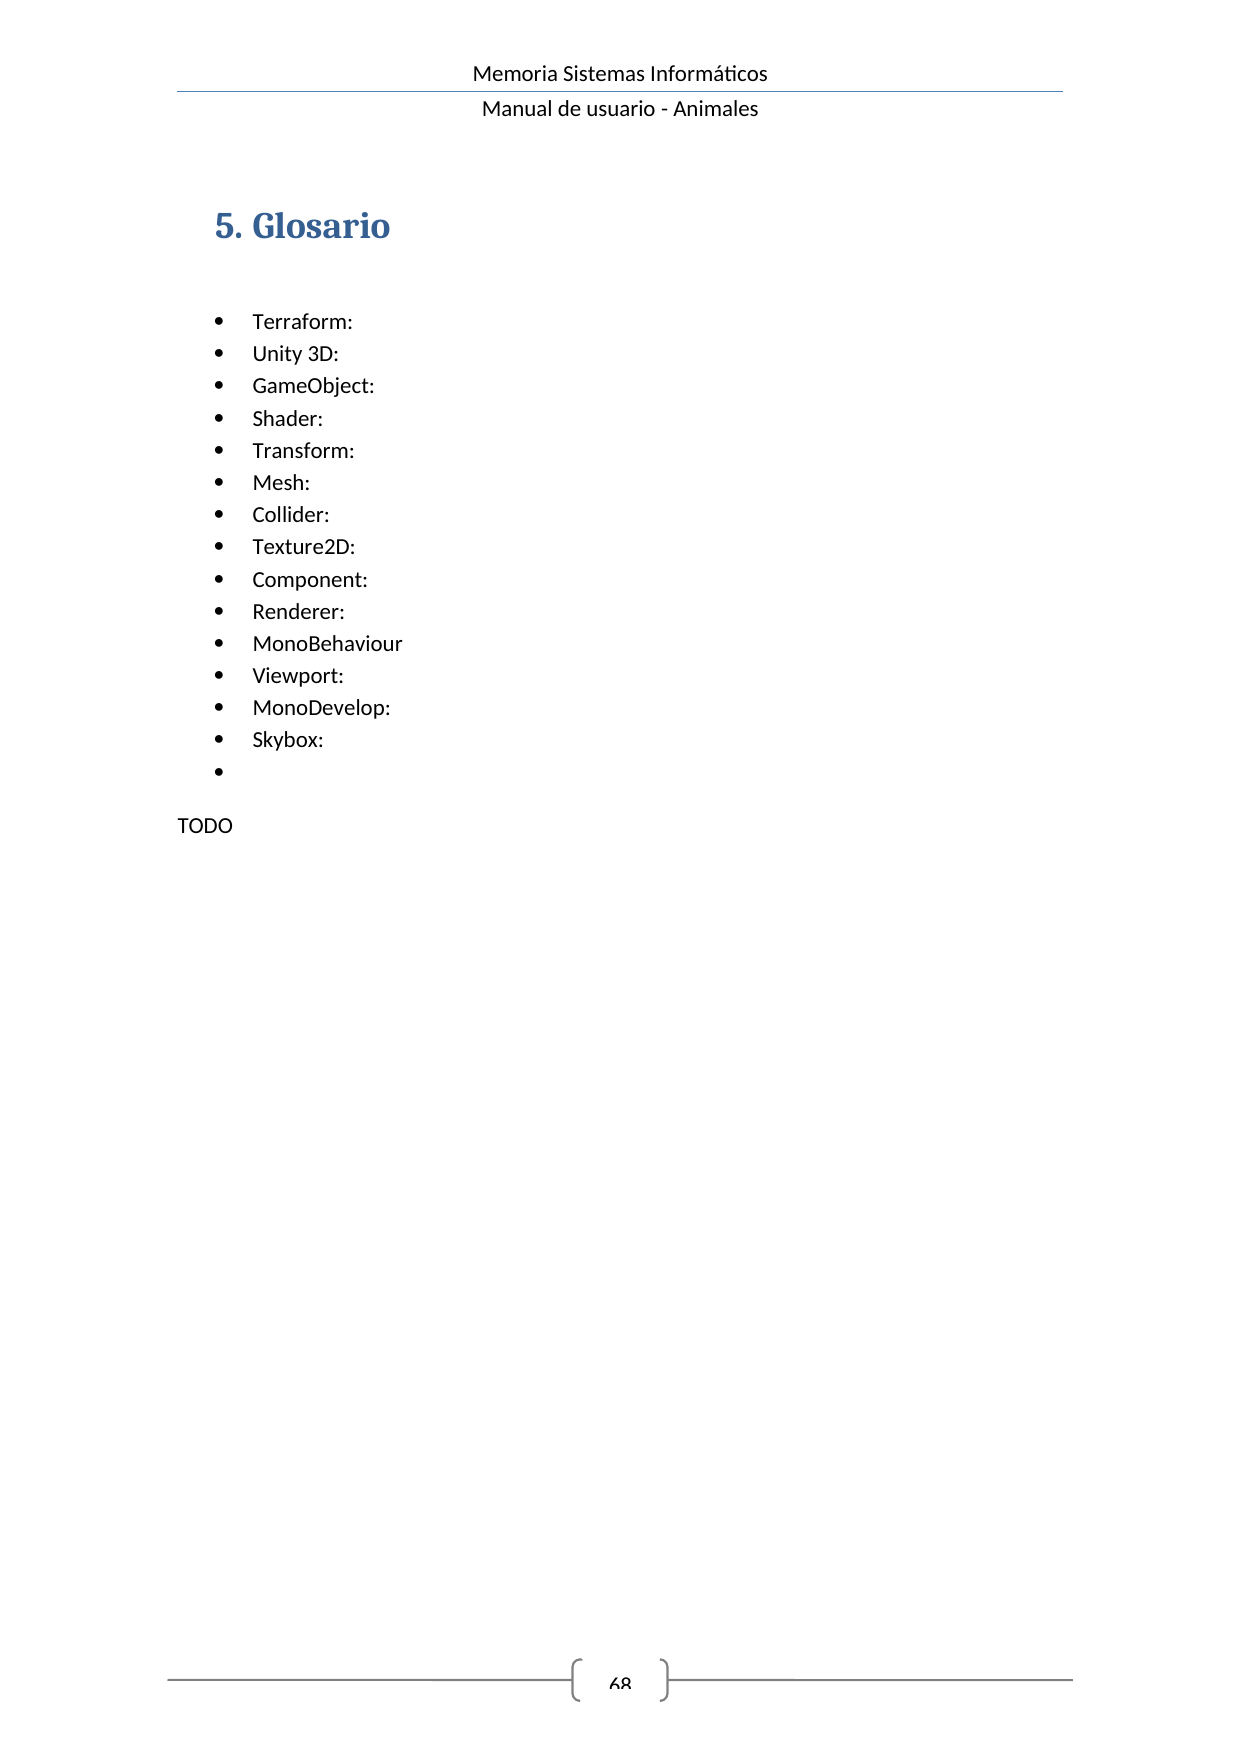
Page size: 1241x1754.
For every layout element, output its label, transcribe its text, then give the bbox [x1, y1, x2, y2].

list Viewport: [215, 661, 1063, 689]
list MonoDevelop: [215, 693, 1063, 721]
list Renderer: [215, 597, 1063, 625]
list Transform: [215, 436, 1063, 464]
list Terraform: [215, 307, 1063, 335]
list Skybox: [215, 726, 1063, 754]
list Shader: [215, 404, 1063, 432]
text TODO [177, 811, 1063, 839]
list Unity 3D: [215, 339, 1063, 367]
list GameObject: [215, 372, 1063, 399]
list Component: [215, 565, 1063, 593]
list Mesh: [215, 468, 1063, 496]
list Collider: [215, 500, 1063, 528]
list MonoBehaviour [215, 629, 1063, 657]
subtitle Glosario [215, 204, 1063, 248]
list Texture2D: [215, 532, 1063, 561]
